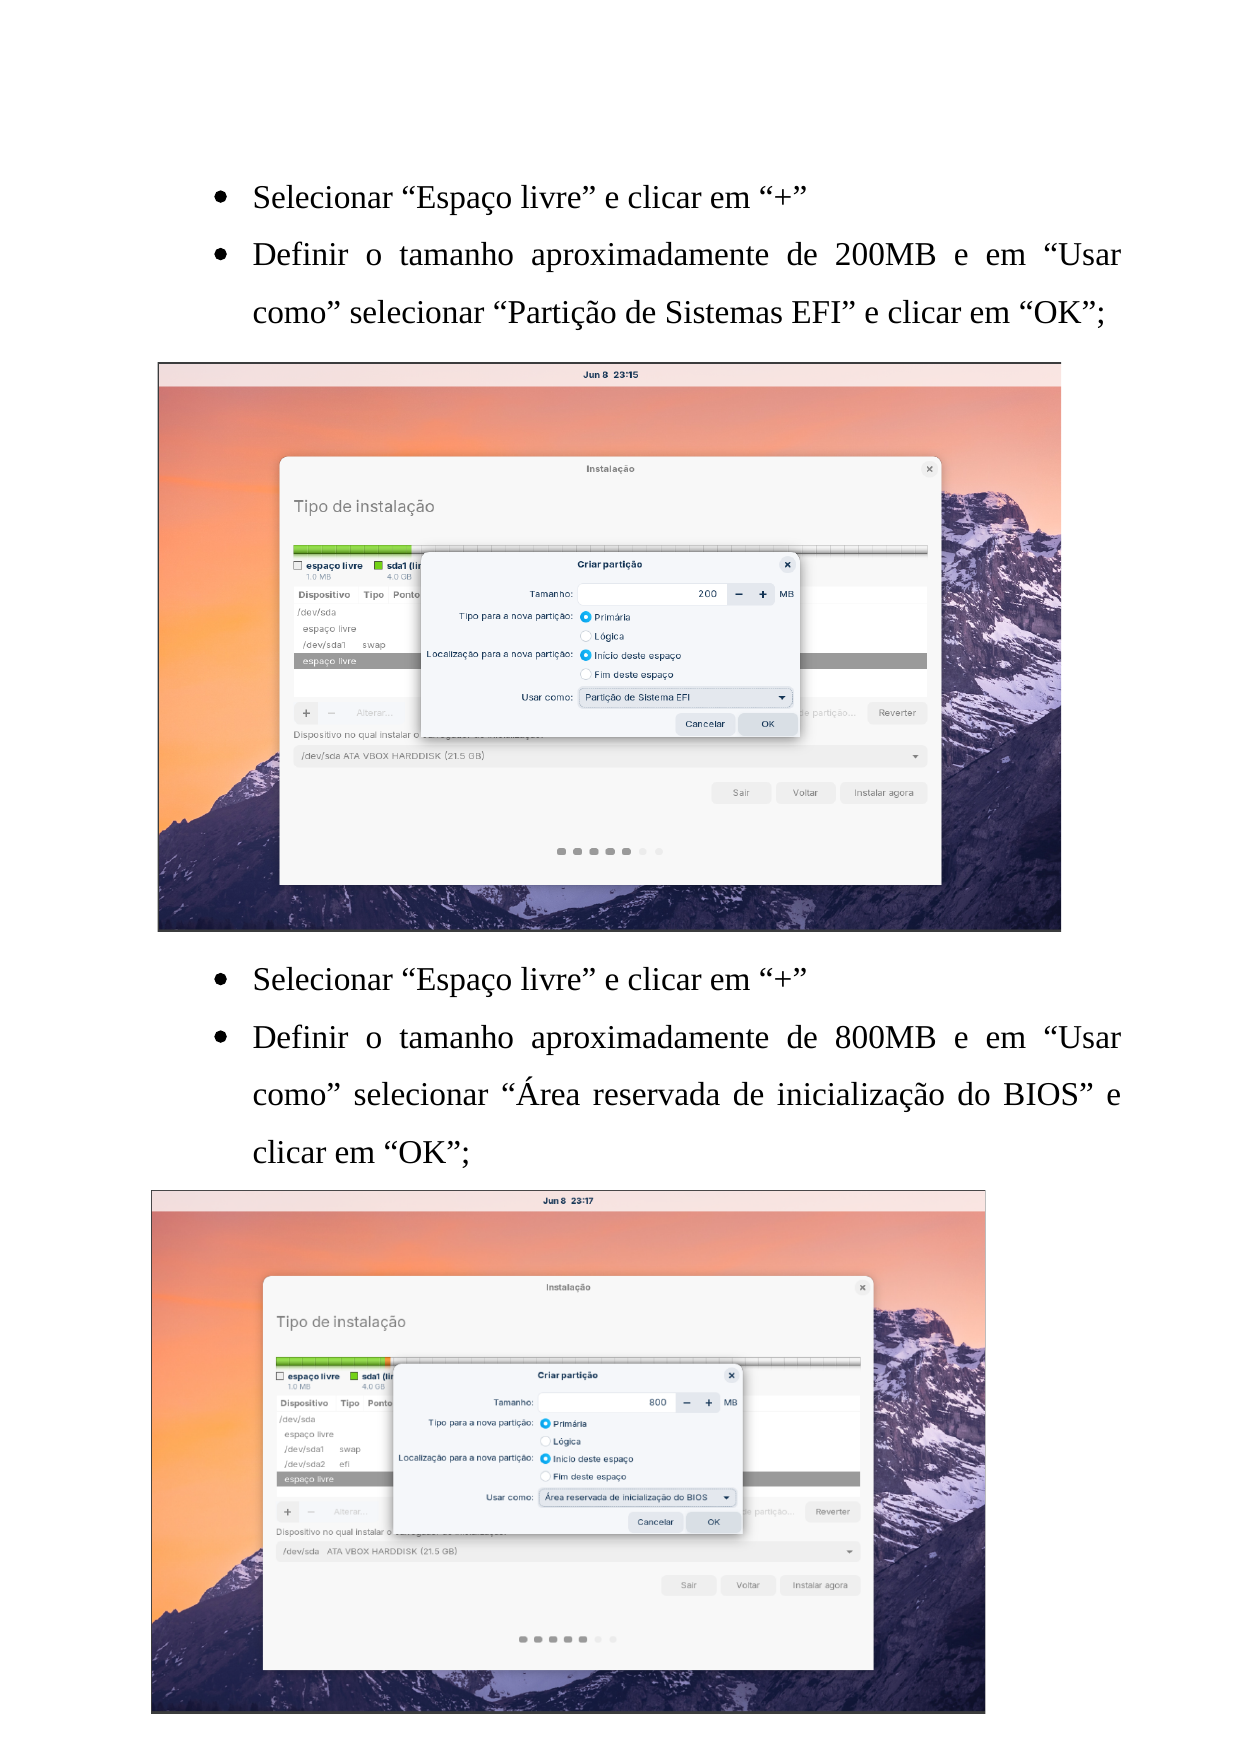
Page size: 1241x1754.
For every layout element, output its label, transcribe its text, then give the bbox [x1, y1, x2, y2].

list Selecionar “Espaço livre” e clicar em “+” [215, 177, 1122, 216]
list Definir o tamanho aproximadamente de 200MB e em “Usar como” selecionar “Partição de Sistemas EFI” e clicar em “OK”; [215, 235, 1122, 331]
picture [151, 1190, 986, 1714]
list Definir o tamanho aproximadamente de 800MB e em “Usar como” selecionar “Área reservada de inicialização do BIOS” e clicar em “OK”; [215, 1017, 1122, 1171]
picture [157, 362, 1062, 932]
list Selecionar “Espaço livre” e clicar em “+” [215, 960, 1122, 998]
